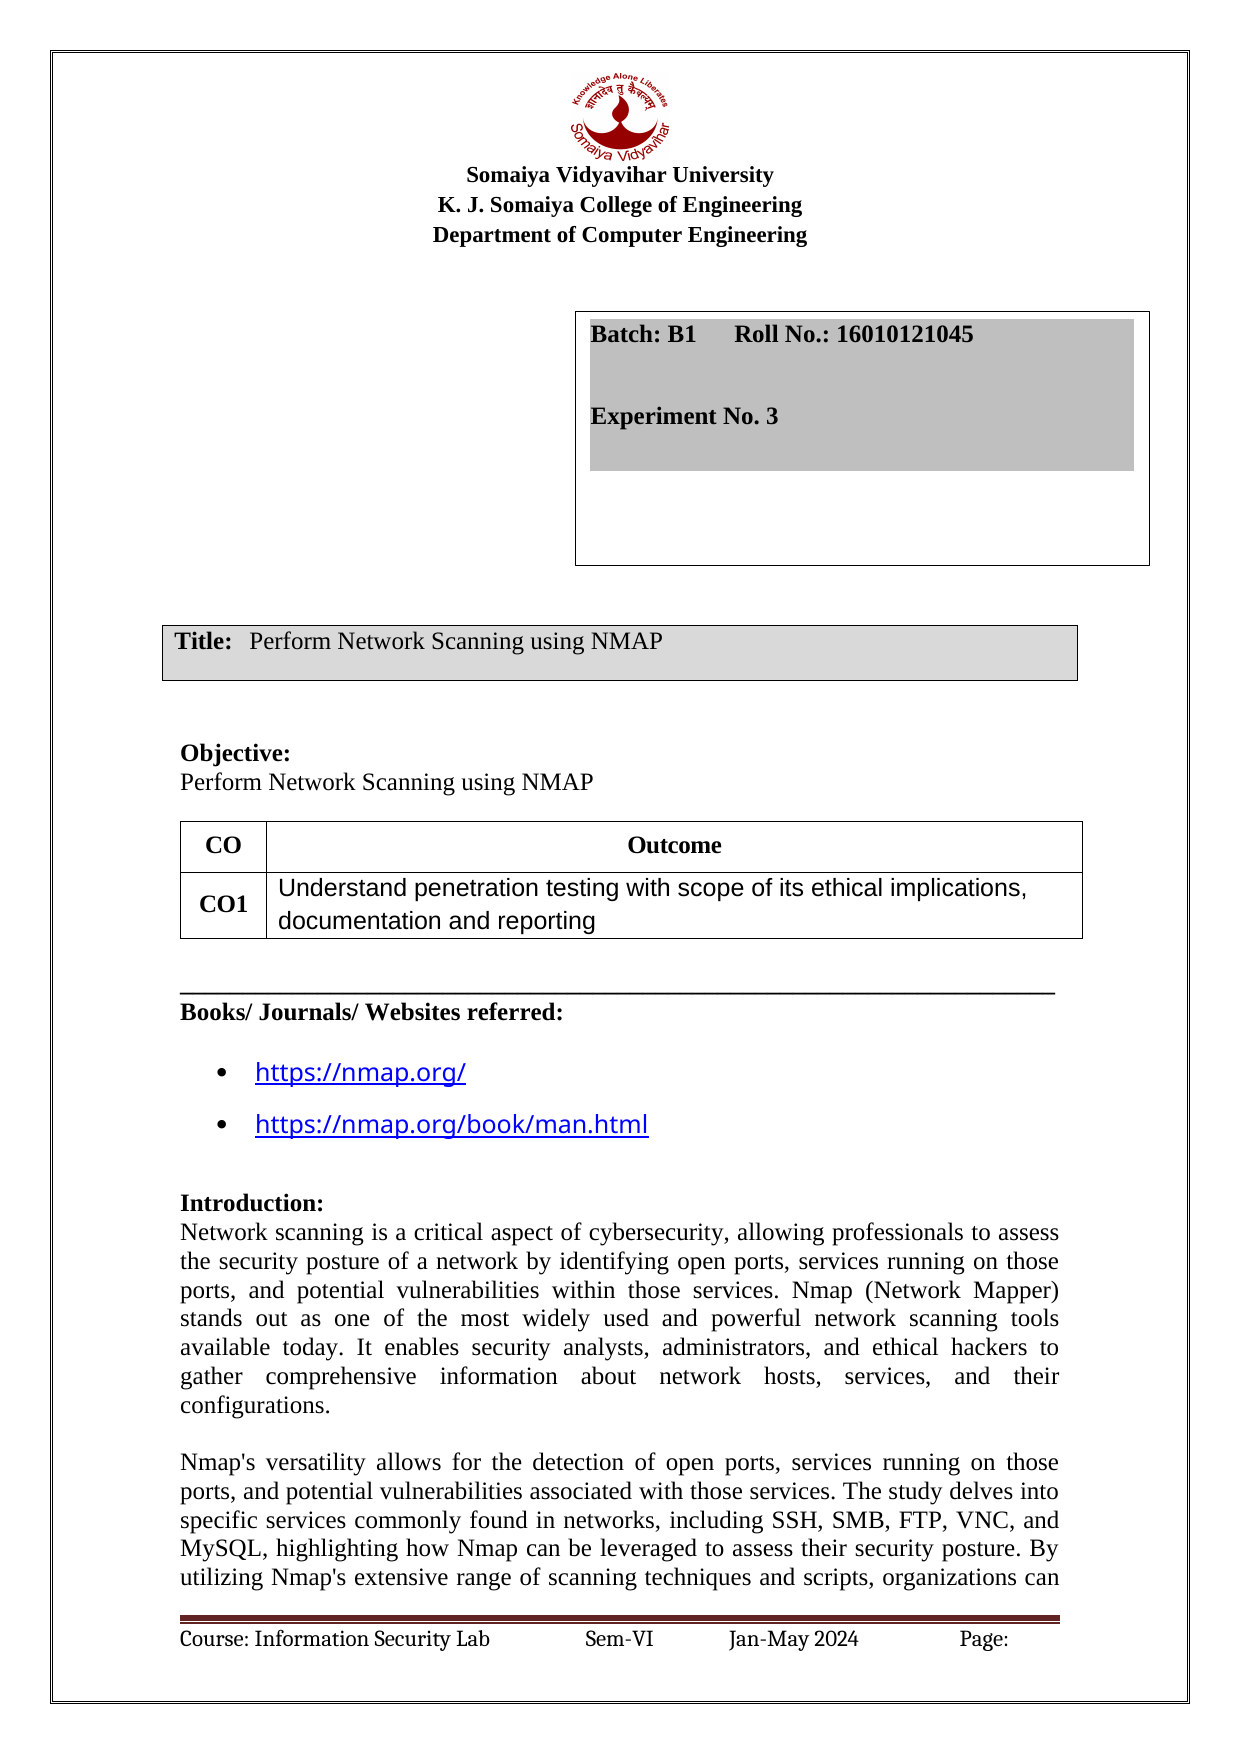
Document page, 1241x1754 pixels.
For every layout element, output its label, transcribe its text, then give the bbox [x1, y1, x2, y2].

text ______________________________________________________________________ [180, 968, 1060, 997]
table_header Title: Perform Network Scanning using NMAP [163, 626, 1077, 680]
text Books/ Journals/ Websites referred: [180, 997, 1060, 1026]
picture [571, 73, 669, 161]
table_header Outcome [267, 822, 1082, 872]
table_cell Understand penetration testing with scope of its ethical implications, documentation and reporting [267, 873, 1082, 938]
list https://nmap.org/ [217, 1054, 1060, 1088]
text Introduction: [180, 1188, 1060, 1217]
table_cell CO1 [181, 873, 266, 938]
text Perform Network Scanning using NMAP [180, 767, 1060, 796]
table_header CO [181, 822, 266, 872]
text Network scanning is a critical aspect of cybersecurity, allowing professionals to assess the security posture of a network by identifying open ports, services running on those ports, and potential vulnerabilities within those services. Nmap (Network Mapper) stands out as one of the most widely used and powerful network scanning tools available today. It enables security analysts, administrators, and ethical hackers to gather comprehensive information about network hosts, services, and their configurations. [180, 1217, 1060, 1418]
list https://nmap.org/book/man.html [217, 1107, 1060, 1141]
text Objective: [180, 738, 1060, 767]
